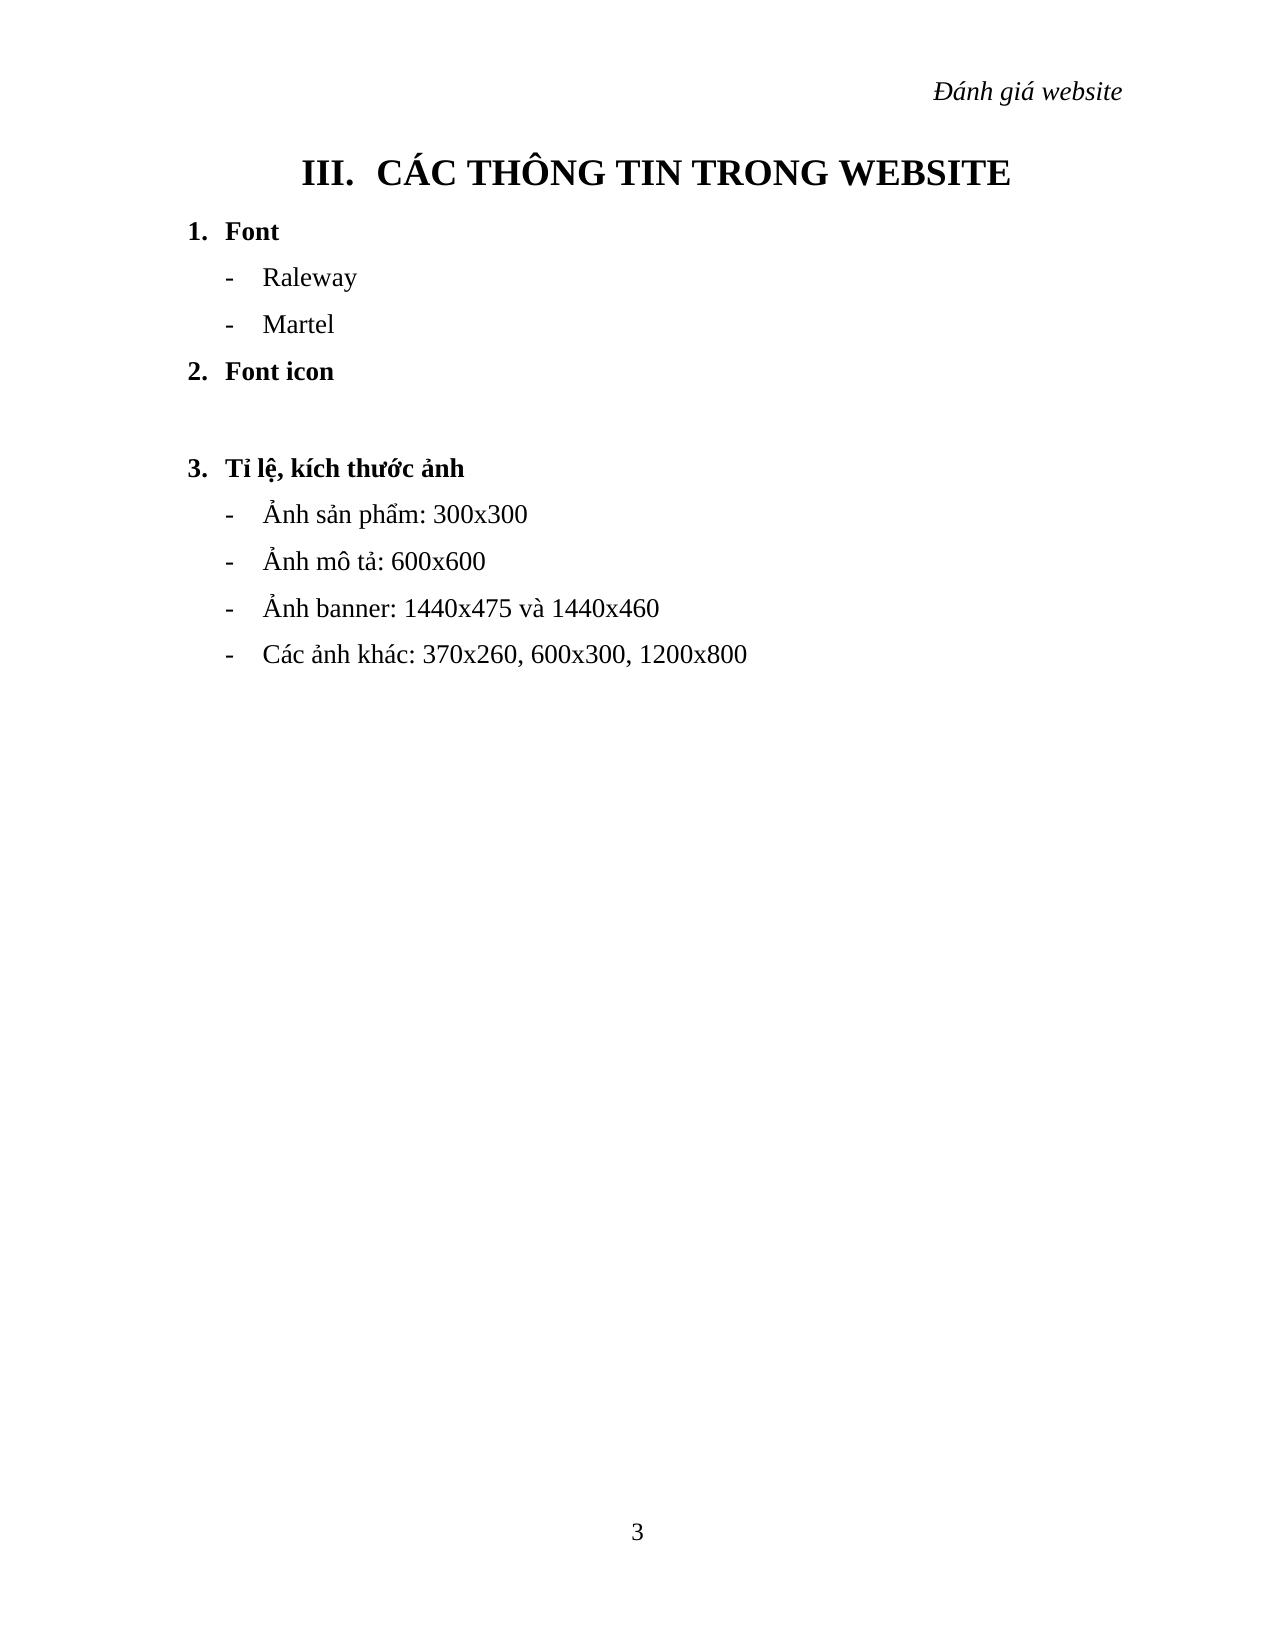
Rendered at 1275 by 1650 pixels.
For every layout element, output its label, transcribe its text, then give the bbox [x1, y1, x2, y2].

list Ảnh banner: 1440x475 và 1440x460 [225, 592, 1125, 623]
list CÁC THÔNG TIN TRONG WEBSITE [187, 150, 1125, 193]
list Các ảnh khác: 370x260, 600x300, 1200x800 [225, 638, 1125, 669]
list Martel [225, 308, 1125, 339]
list Ảnh mô tả: 600x600 [225, 545, 1125, 576]
list Raleway [225, 261, 1125, 292]
list Font [187, 215, 1125, 246]
list Tỉ lệ, kích thước ảnh [187, 452, 1125, 483]
list Ảnh sản phẩm: 300x300 [225, 498, 1125, 529]
list Font icon [187, 355, 1125, 386]
